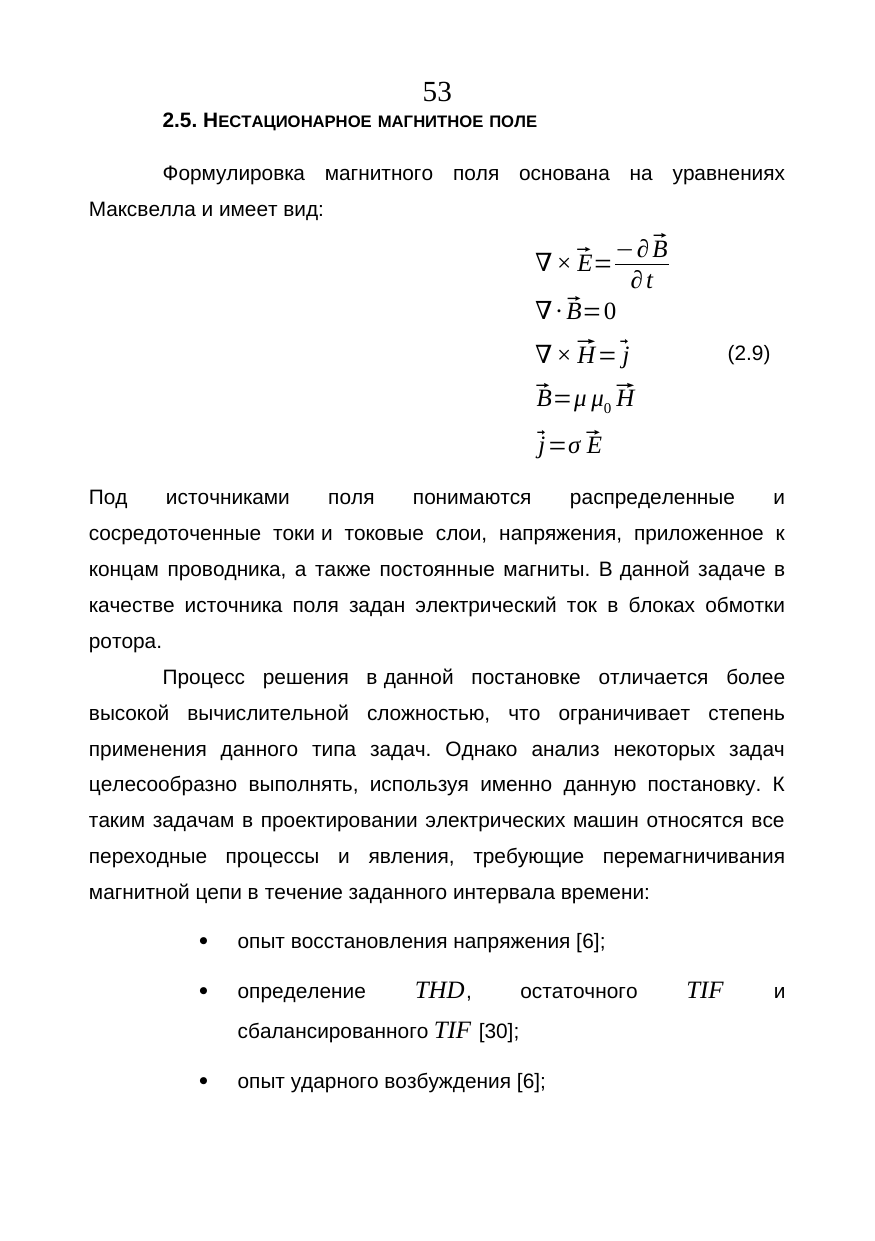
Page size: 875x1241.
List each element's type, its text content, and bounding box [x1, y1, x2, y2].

text Под источниками поля понимаются распределенные и сосредоточенные токи и токовые слои, напряжения, приложенное к концам проводника, а также постоянные магниты. В данной задаче в качестве источника поля задан электрический ток в блоках обмотки ротора. [89, 485, 785, 652]
text Формулировка магнитного поля основана на уравнениях Максвелла и имеет вид: [89, 161, 785, 220]
text Процесс решения в данной постановке отличается более высокой вычислительной сложностью, что ограничивает степень применения данного типа задач. Однако анализ некоторых задач целесообразно выполнять, используя именно данную постановку. К таким задачам в проектировании электрических машин относятся все переходные процессы и явления, требующие перемагничивания магнитной цепи в течение заданного интервала времени: [89, 664, 785, 904]
table_header [89, 233, 712, 485]
list определение , остаточного и сбалансированного [30]; [200, 977, 785, 1044]
list опыт ударного возбуждения [6]; [200, 1069, 785, 1093]
table_header (2.9) [712, 233, 785, 485]
subtitle 2.5. Нестационарное магнитное поле [162, 107, 662, 131]
list опыт восстановления напряжения [6]; [200, 928, 785, 953]
